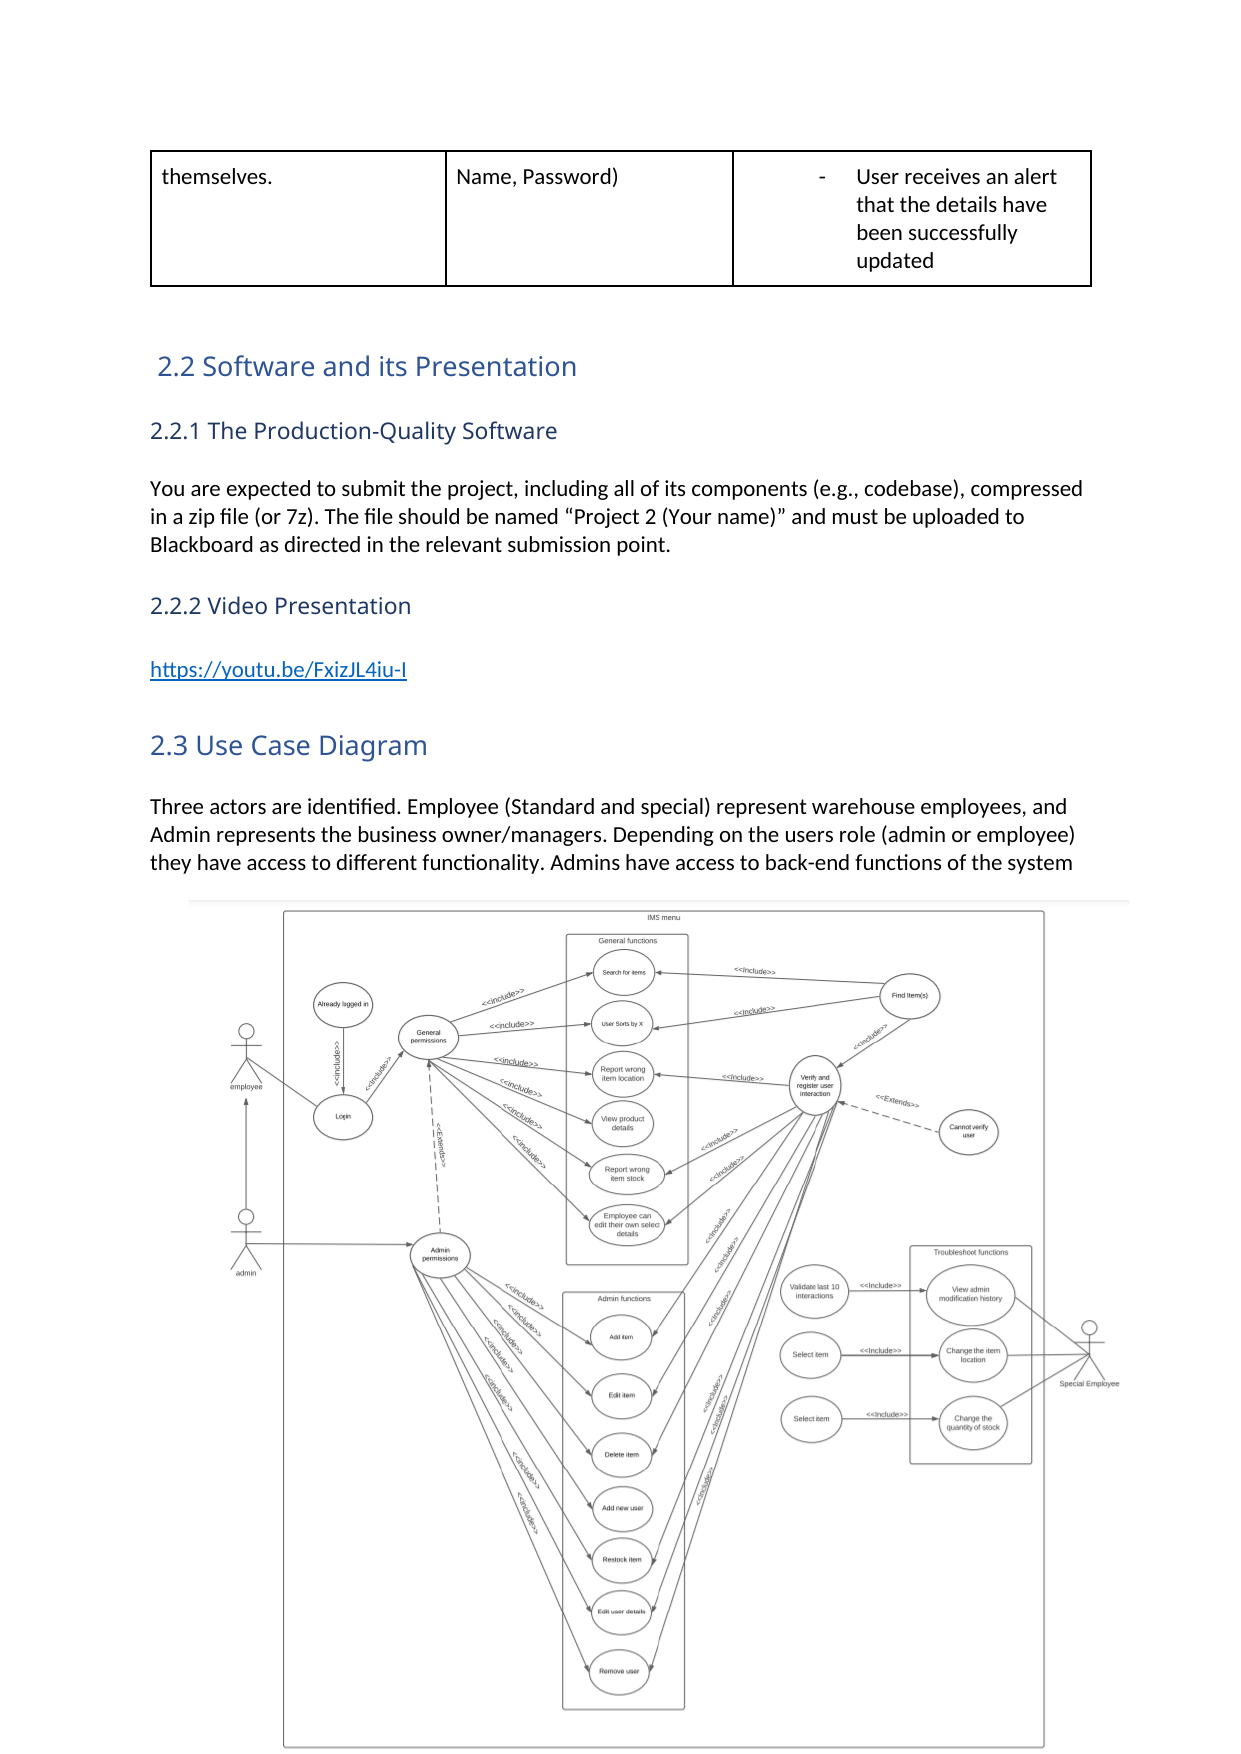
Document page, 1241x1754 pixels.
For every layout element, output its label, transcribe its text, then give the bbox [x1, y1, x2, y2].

subtitle 2.3 Use Case Diagram [150, 727, 1090, 764]
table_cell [734, 152, 1090, 285]
text Three actors are identified. Employee (Standard and special) represent warehouse employees, and Admin represents the business owner/managers. Depending on the users role (admin or employee) they have access to different functionality. Admins have access to back-end functions of the system such as edit products, remove products, remove users, etc. While employees (unless they are special employees) can only view, sort and search for products and update their own details. [150, 792, 1090, 876]
subtitle 2.2 Software and its Presentation [150, 347, 1090, 384]
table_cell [447, 152, 732, 285]
subtitle 2.2.2 Video Presentation [150, 590, 1090, 621]
text You are expected to submit the project, including all of its components (e.g., codebase), compressed in a zip file (or 7z). The file should be named “Project 2 (Your name)” and must be uploaded to Blackboard as directed in the relevant submission point. [150, 474, 1090, 558]
text https://youtu.be/FxizJL4iu-I [150, 655, 1090, 683]
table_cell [152, 152, 445, 285]
picture [188, 900, 1129, 1754]
subtitle 2.2.1 The Production-Quality Software [150, 415, 1090, 446]
